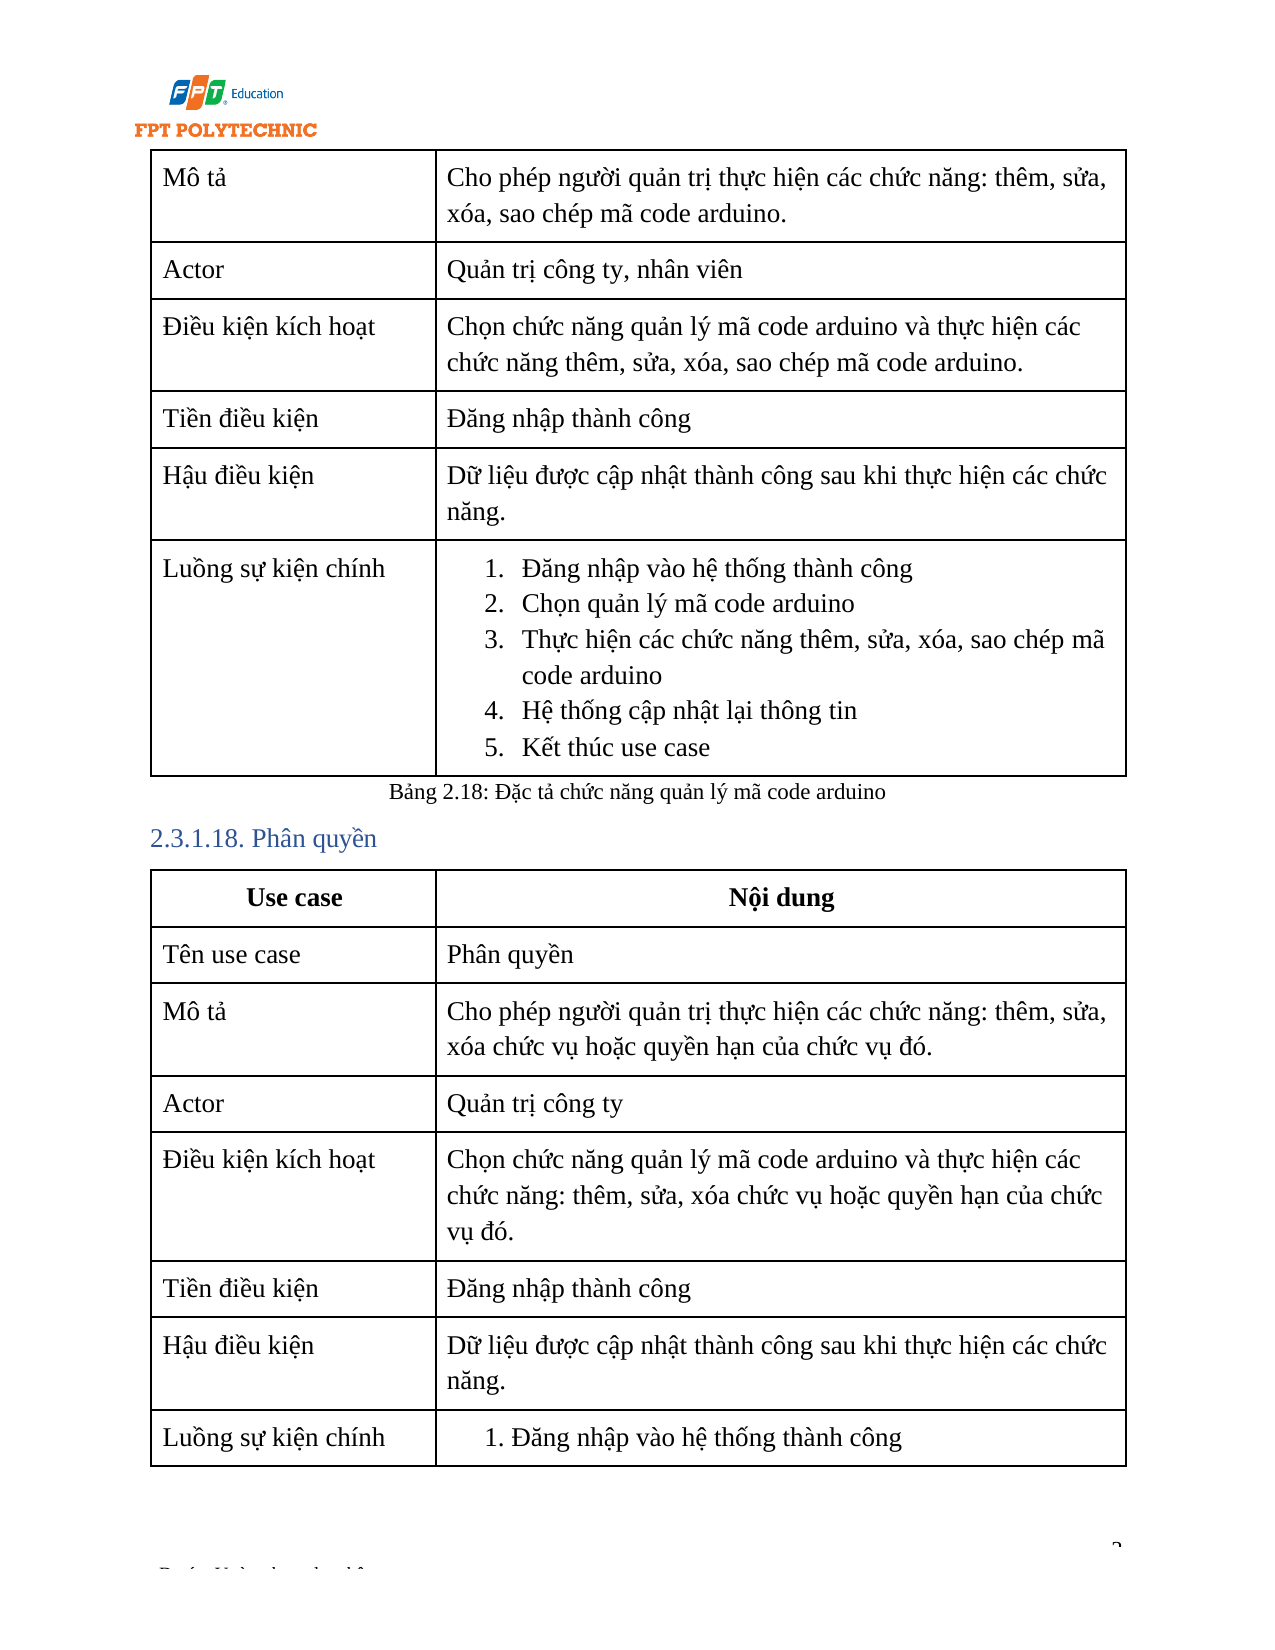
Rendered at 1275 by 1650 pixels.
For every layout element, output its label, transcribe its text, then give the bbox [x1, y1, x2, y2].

table_cell Mô tả [152, 984, 435, 1074]
table_cell Dữ liệu được cập nhật thành công sau khi thực hiện các chức năng. [437, 449, 1125, 539]
table_header Nội dung [437, 871, 1125, 926]
table_cell Actor [152, 243, 435, 298]
picture [135, 75, 317, 137]
table_header Cho phép người quản trị thực hiện các chức năng: thêm, sửa, xóa, sao chép mã code arduino. [437, 151, 1125, 241]
table_cell Hậu điều kiện [152, 1318, 435, 1409]
table_cell Tiền điều kiện [152, 392, 435, 447]
table_header Use case [152, 871, 435, 926]
table_cell Quản trị công ty [437, 1077, 1125, 1131]
table_cell Quản trị công ty, nhân viên [437, 243, 1125, 298]
table_cell Chọn chức năng quản lý mã code arduino và thực hiện các chức năng thêm, sửa, xóa, sao chép mã code arduino. [437, 300, 1125, 390]
table_cell Đăng nhập thành công [437, 392, 1125, 447]
table_cell Hậu điều kiện [152, 449, 435, 539]
table_cell Điều kiện kích hoạt [152, 300, 435, 390]
table_cell Cho phép người quản trị thực hiện các chức năng: thêm, sửa, xóa chức vụ hoặc quyền hạn của chức vụ đó. [437, 984, 1125, 1074]
table_cell Actor [152, 1077, 435, 1131]
table_cell Đăng nhập thành công [437, 1262, 1125, 1316]
text Bảng 2.18: Đặc tả chức năng quản lý mã code arduino [388, 778, 1156, 804]
table_cell Chọn chức năng quản lý mã code arduino và thực hiện các chức năng: thêm, sửa, xóa chức vụ hoặc quyền hạn của chức vụ đó. [437, 1133, 1125, 1259]
table_cell Luồng sự kiện chính [152, 1411, 435, 1465]
table_cell Tiền điều kiện [152, 1262, 435, 1316]
table_cell 1. Đăng nhập vào hệ thống thành công [437, 1411, 1125, 1465]
table_cell Phân quyền [437, 928, 1125, 982]
table_header Mô tả [152, 151, 435, 241]
table_cell Tên use case [152, 928, 435, 982]
table_cell Điều kiện kích hoạt [152, 1133, 435, 1259]
table_cell Dữ liệu được cập nhật thành công sau khi thực hiện các chức năng. [437, 1318, 1125, 1409]
table_cell Đăng nhập vào hệ thống thành công Chọn quản lý mã code arduino Thực hiện các chức năng thêm, sửa, xóa, sao chép mã code arduino Hệ thống cập nhật lại thông tin Kết thúc use case [437, 541, 1125, 775]
list Phân quyền [150, 822, 378, 853]
table_cell Luồng sự kiện chính [152, 541, 435, 775]
